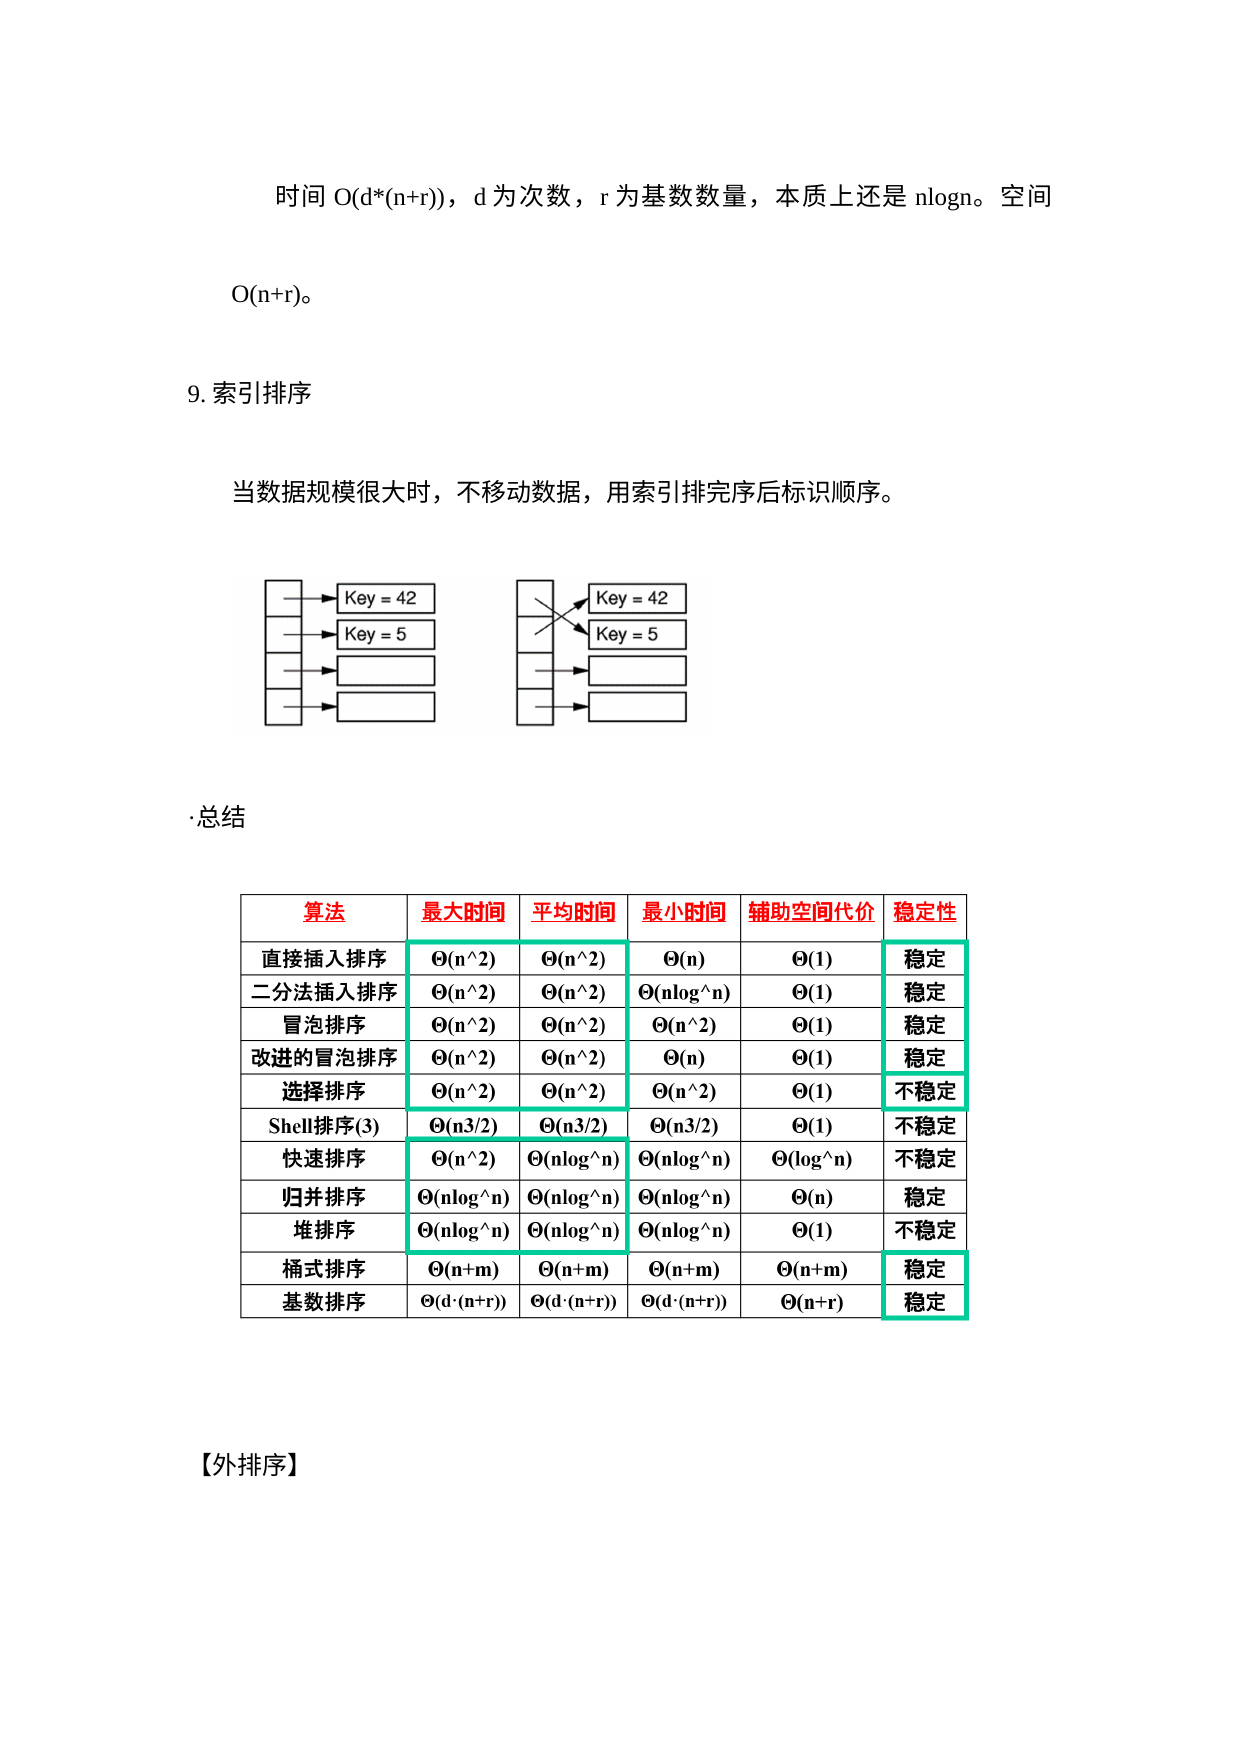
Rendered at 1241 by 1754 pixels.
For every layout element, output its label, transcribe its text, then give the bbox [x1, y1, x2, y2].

text 9. 索引排序 [187, 359, 1053, 424]
text 时间O(d*(n+r))，d为次数，r为基数数量，本质上还是nlogn。空间O(n+r)。 [231, 162, 1053, 324]
text 【外排序】 [187, 1431, 1053, 1496]
picture [231, 882, 976, 1325]
text 当数据规模很大时，不移动数据，用索引排完序后标识顺序。 [187, 458, 1053, 523]
picture [231, 573, 709, 737]
text ·总结 [187, 783, 1053, 848]
